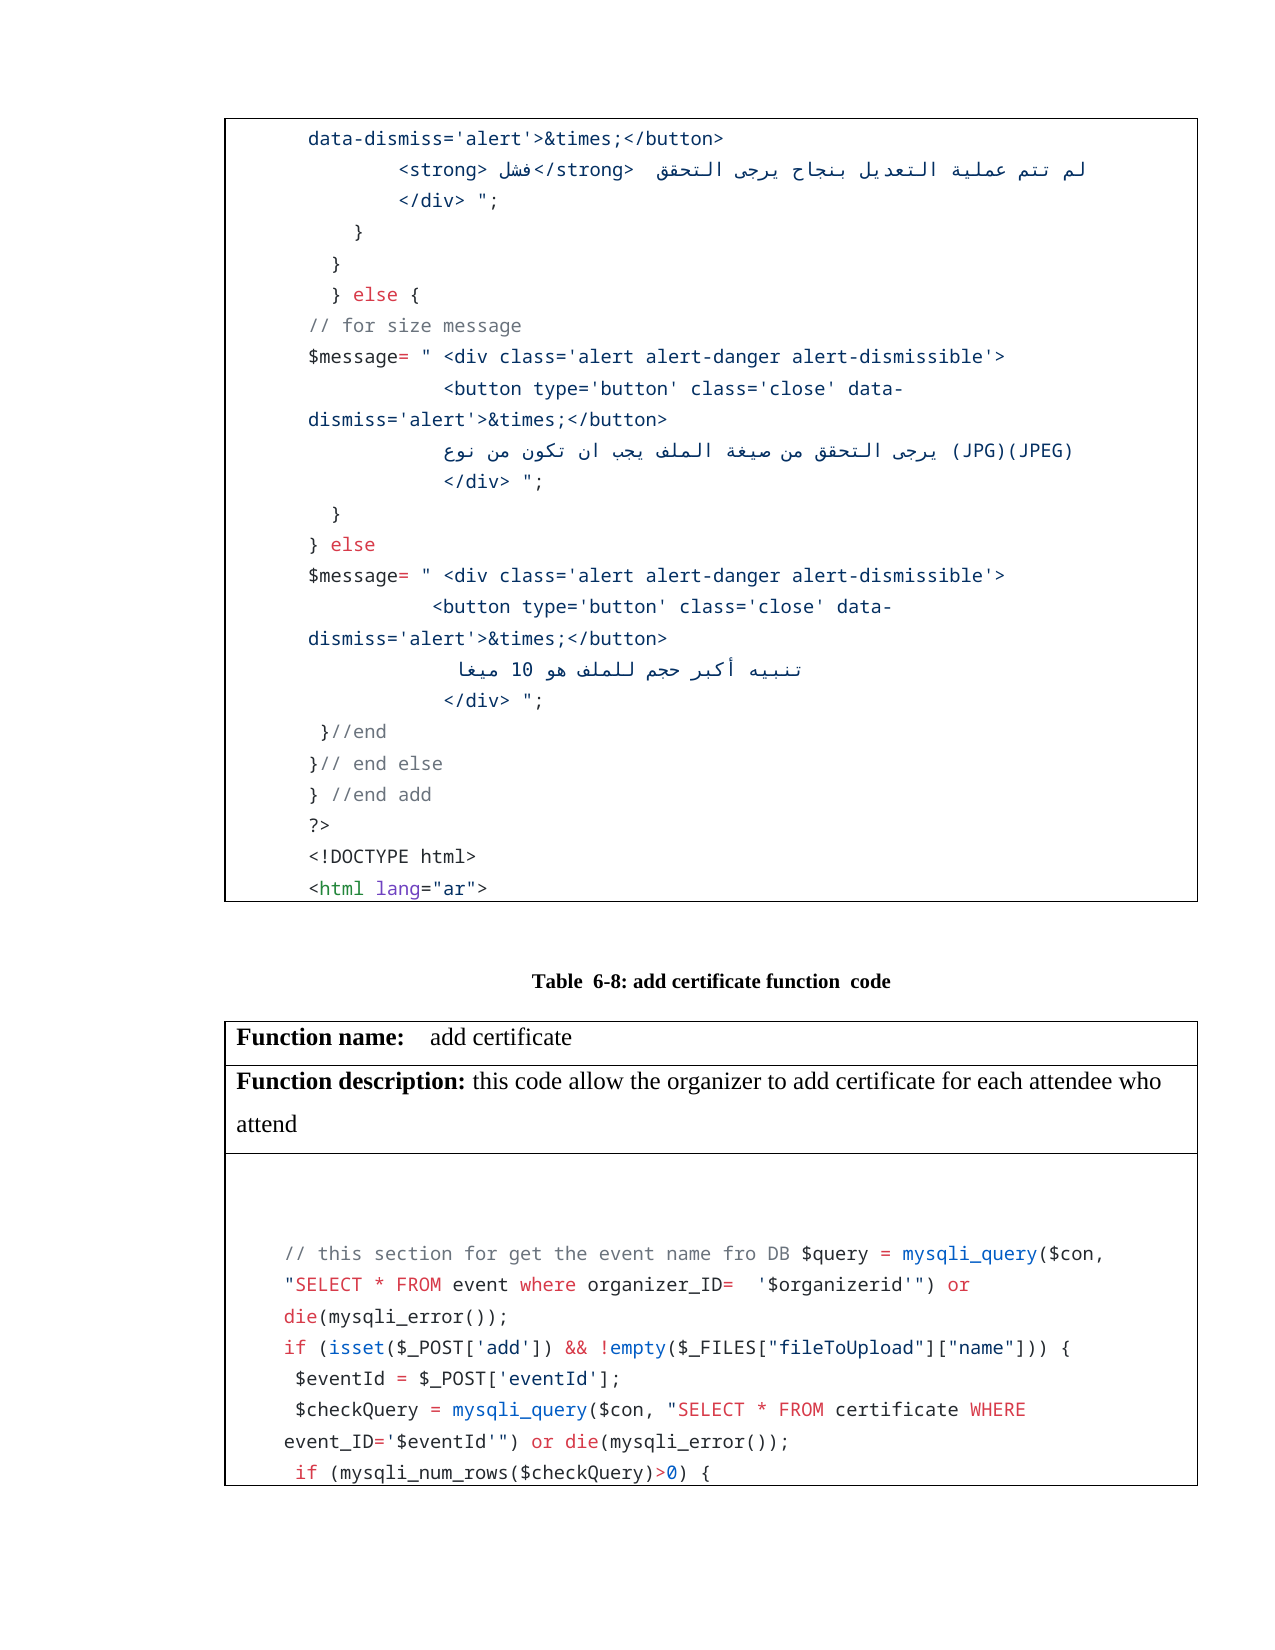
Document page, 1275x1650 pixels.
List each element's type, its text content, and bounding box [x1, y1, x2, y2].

table_cell [226, 1154, 1197, 1485]
text Table 6-8: add certificate function code [236, 968, 1186, 993]
table_header Function name: add certificate [226, 1022, 1197, 1065]
table_cell [226, 119, 1197, 901]
table_cell Function description: this code allow the organizer to add certificate for each attendee who attend [226, 1066, 1197, 1152]
